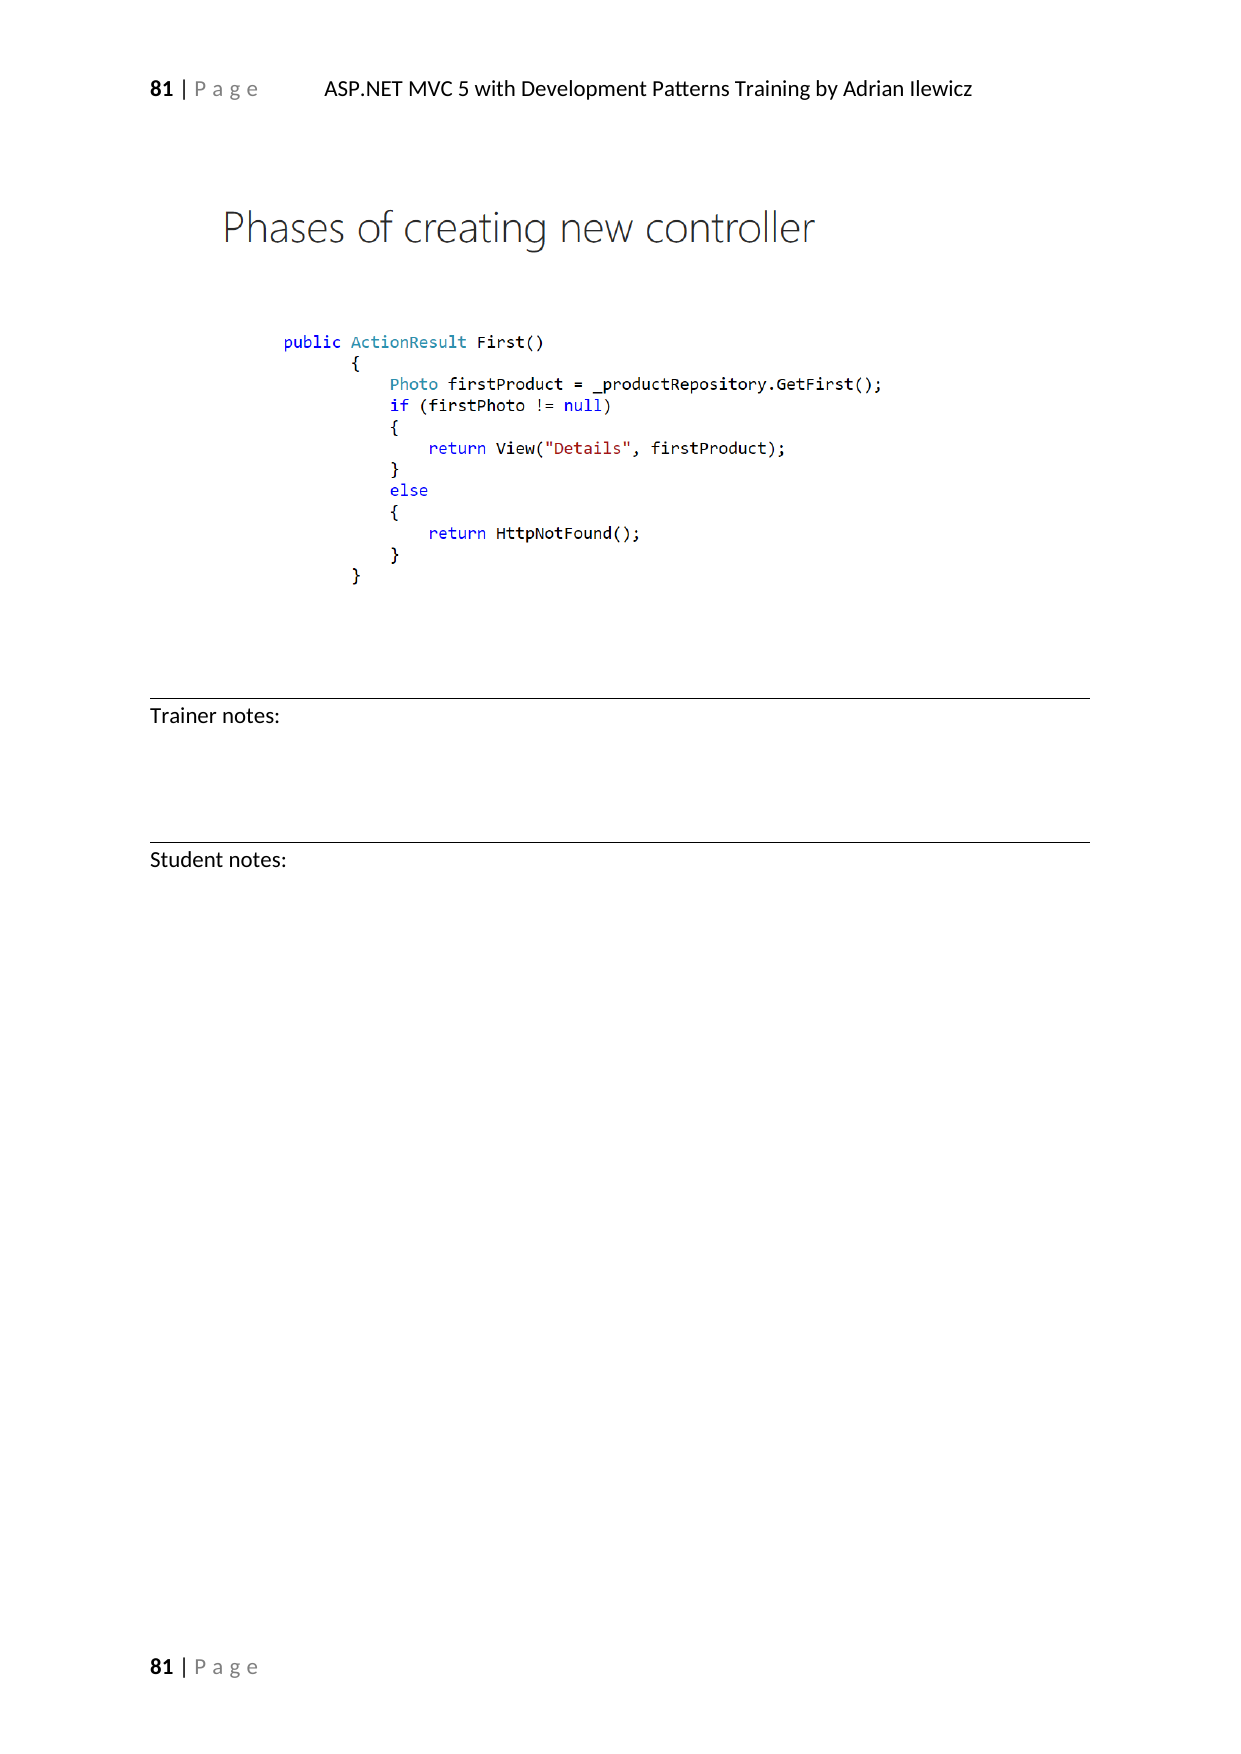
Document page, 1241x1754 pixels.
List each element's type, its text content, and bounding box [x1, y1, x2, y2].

text Student notes: [150, 843, 1090, 873]
text Trainer notes: [150, 699, 1090, 729]
picture [150, 149, 1090, 680]
